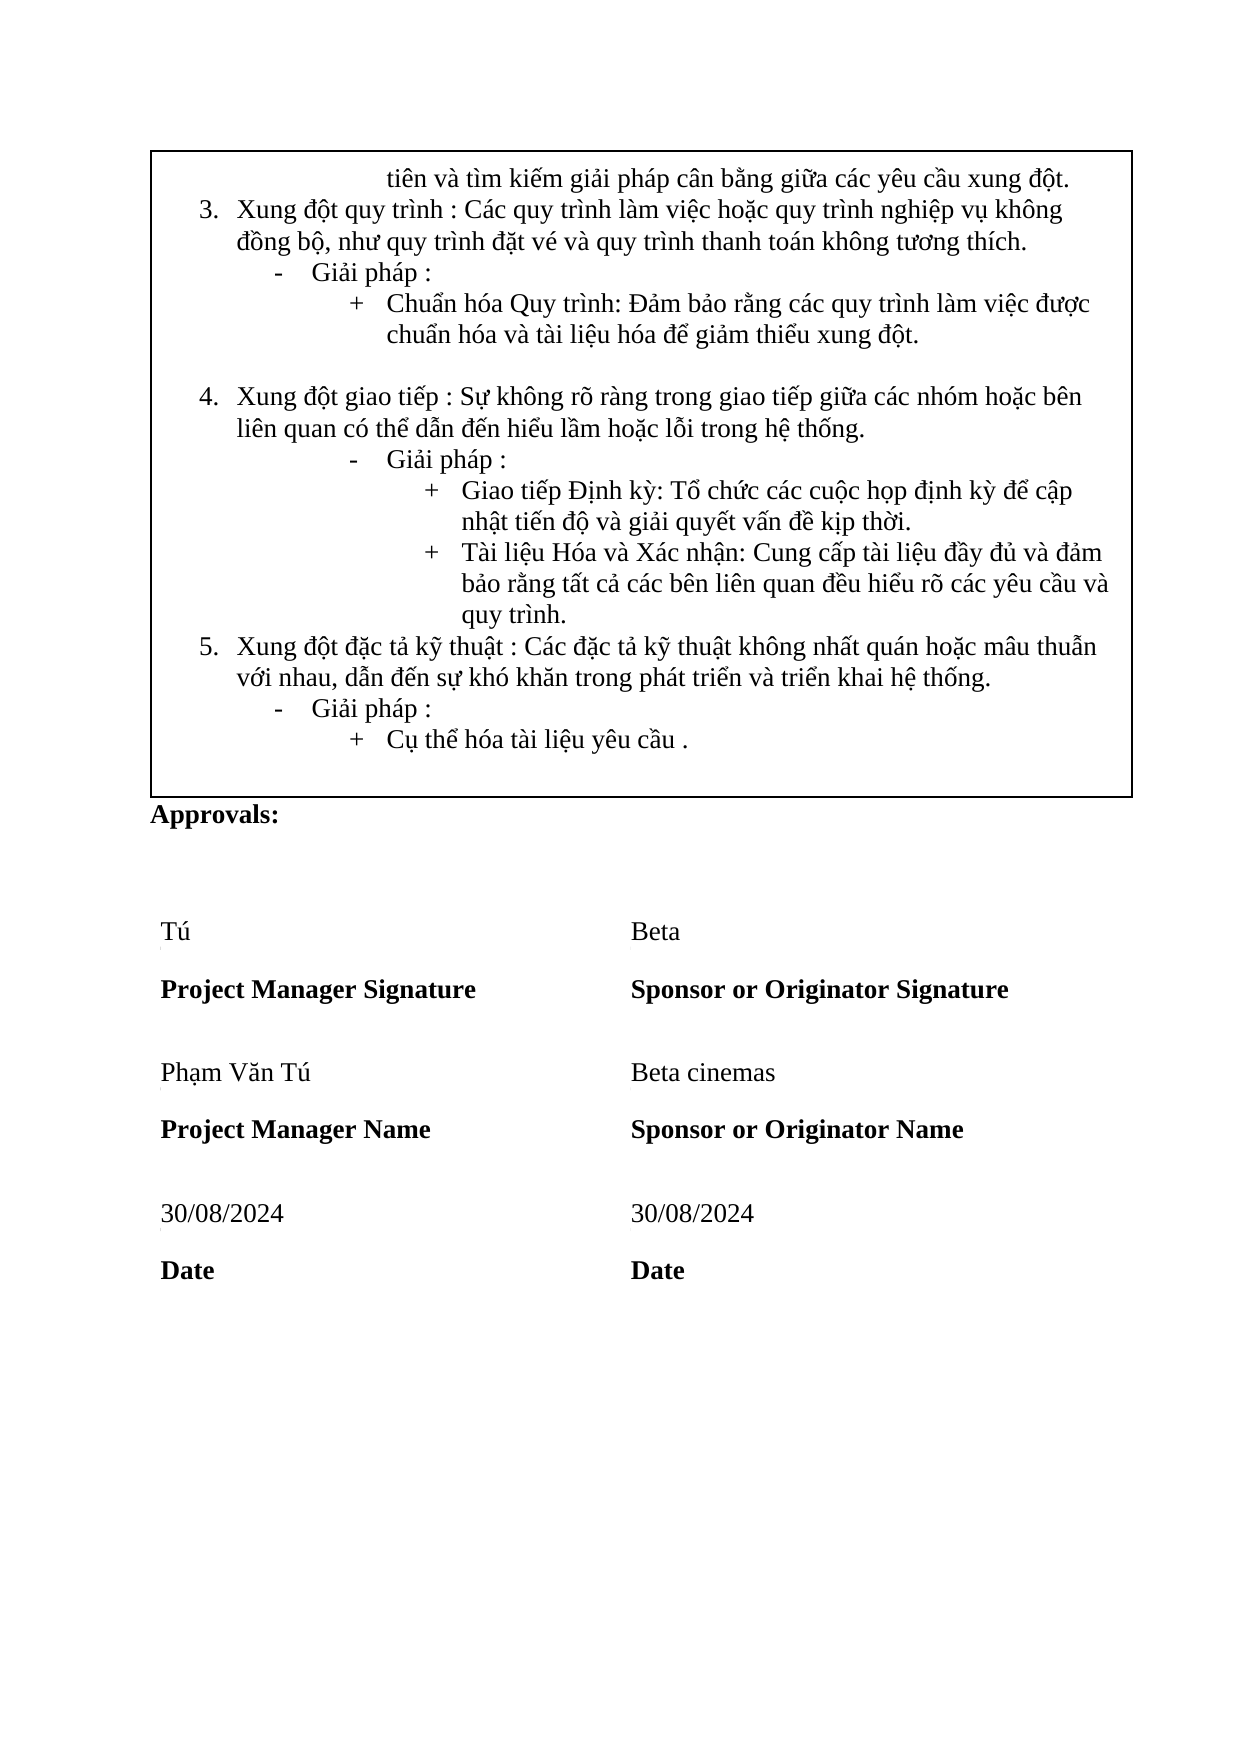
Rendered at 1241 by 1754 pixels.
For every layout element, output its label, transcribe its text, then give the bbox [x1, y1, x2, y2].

text Approvals: [150, 798, 1090, 829]
table_cell Phạm Văn Tú Project Manager Name [150, 1015, 620, 1155]
table_cell Beta cinemas Sponsor or Originator Name [620, 1015, 1091, 1155]
table_cell 30/08/2024 Date [150, 1155, 620, 1296]
table_cell 30/08/2024 Date [620, 1155, 1091, 1296]
table_header Beta Sponsor or Originator Signature [620, 905, 1091, 1014]
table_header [152, 152, 1131, 796]
table_header Tú Project Manager Signature [150, 905, 620, 1014]
